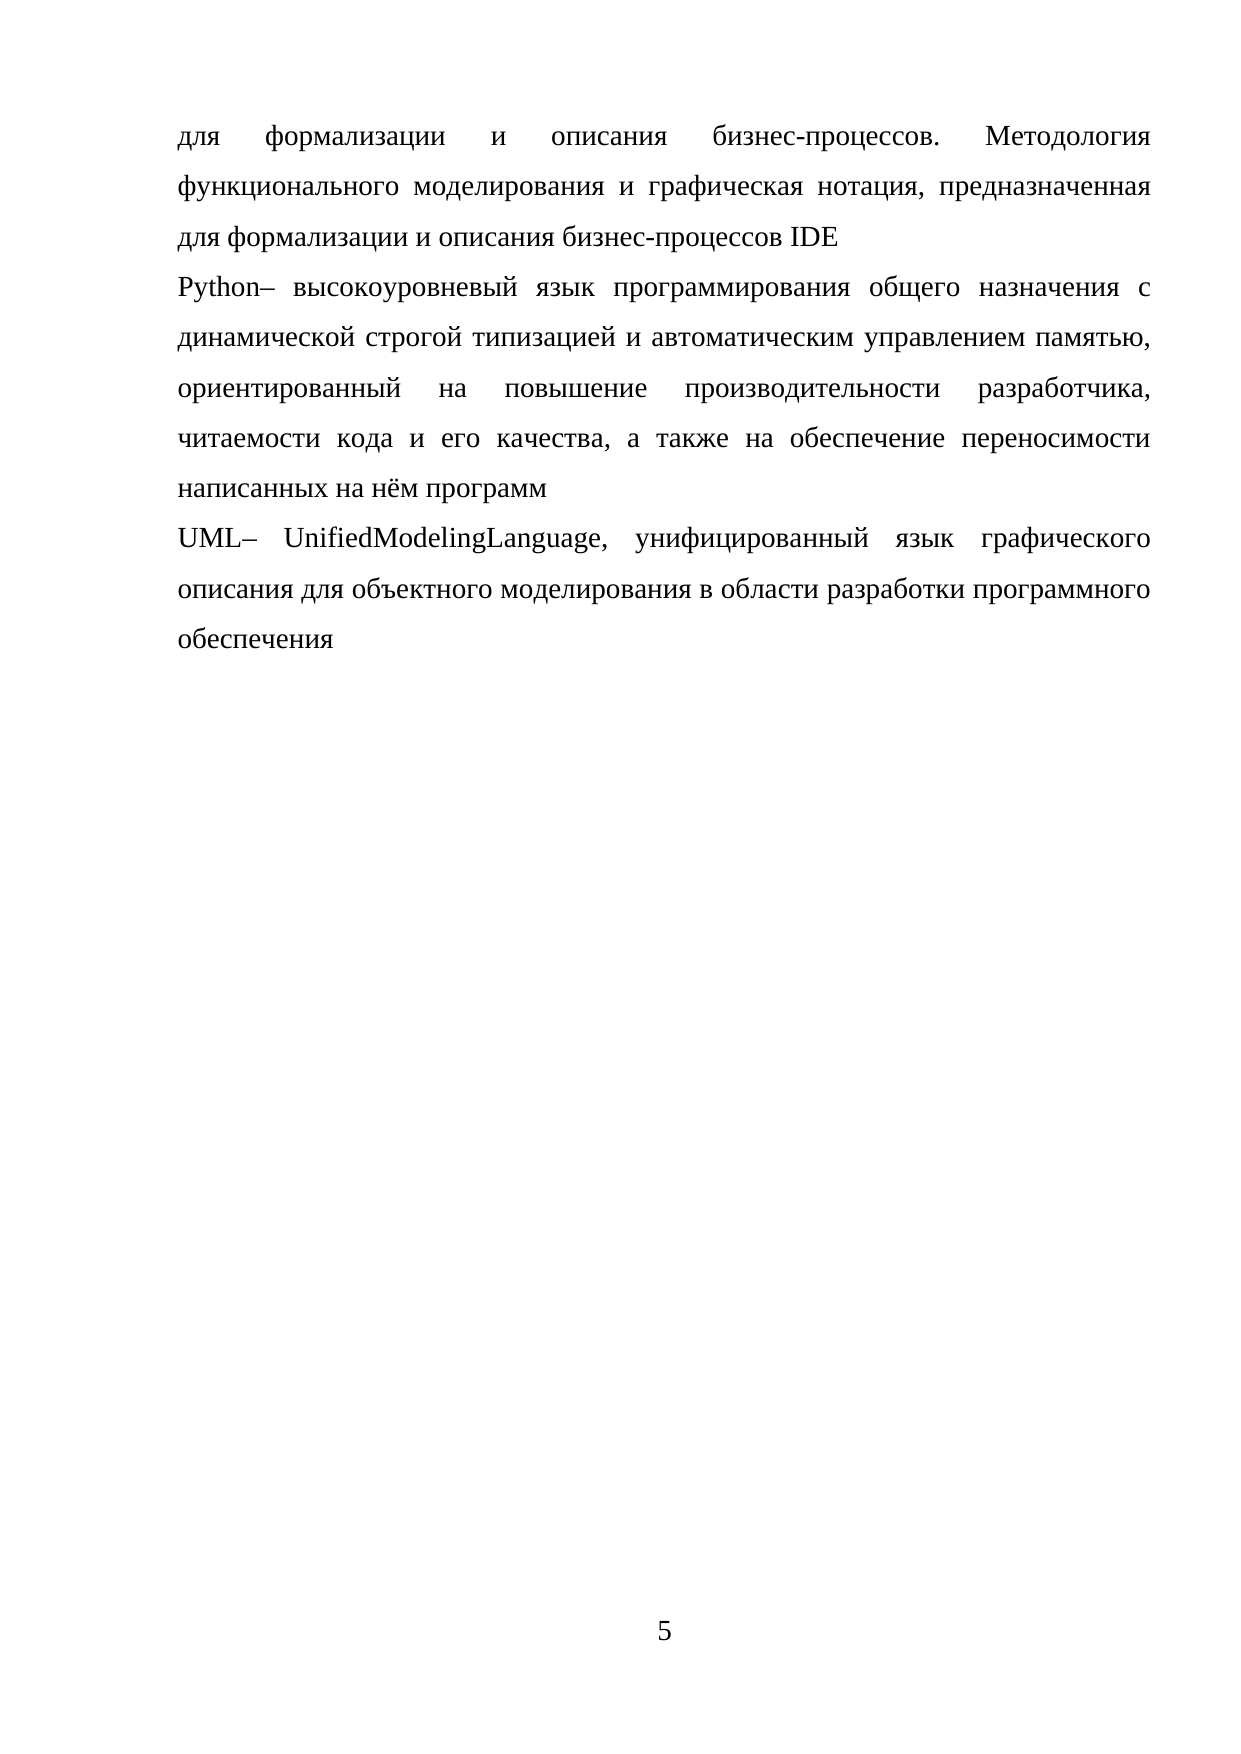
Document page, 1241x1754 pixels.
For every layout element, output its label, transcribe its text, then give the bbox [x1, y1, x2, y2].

text для формализации и описания бизнес-процессов. Методология функционального моделирования и графическая нотация, предназначенная для формализации и описания бизнес-процессов IDE [177, 118, 1152, 252]
text UML– UnifiedModelingLanguage, унифицированный язык графического описания для объектного моделирования в области разработки программного обеспечения [177, 521, 1152, 655]
text Python– высокоуровневый язык программирования общего назначения с динамической строгой типизацией и автоматическим управлением памятью, ориентированный на повышение производительности разработчика, читаемости кода и его качества, а также на обеспечение переносимости написанных на нём программ [177, 269, 1152, 504]
